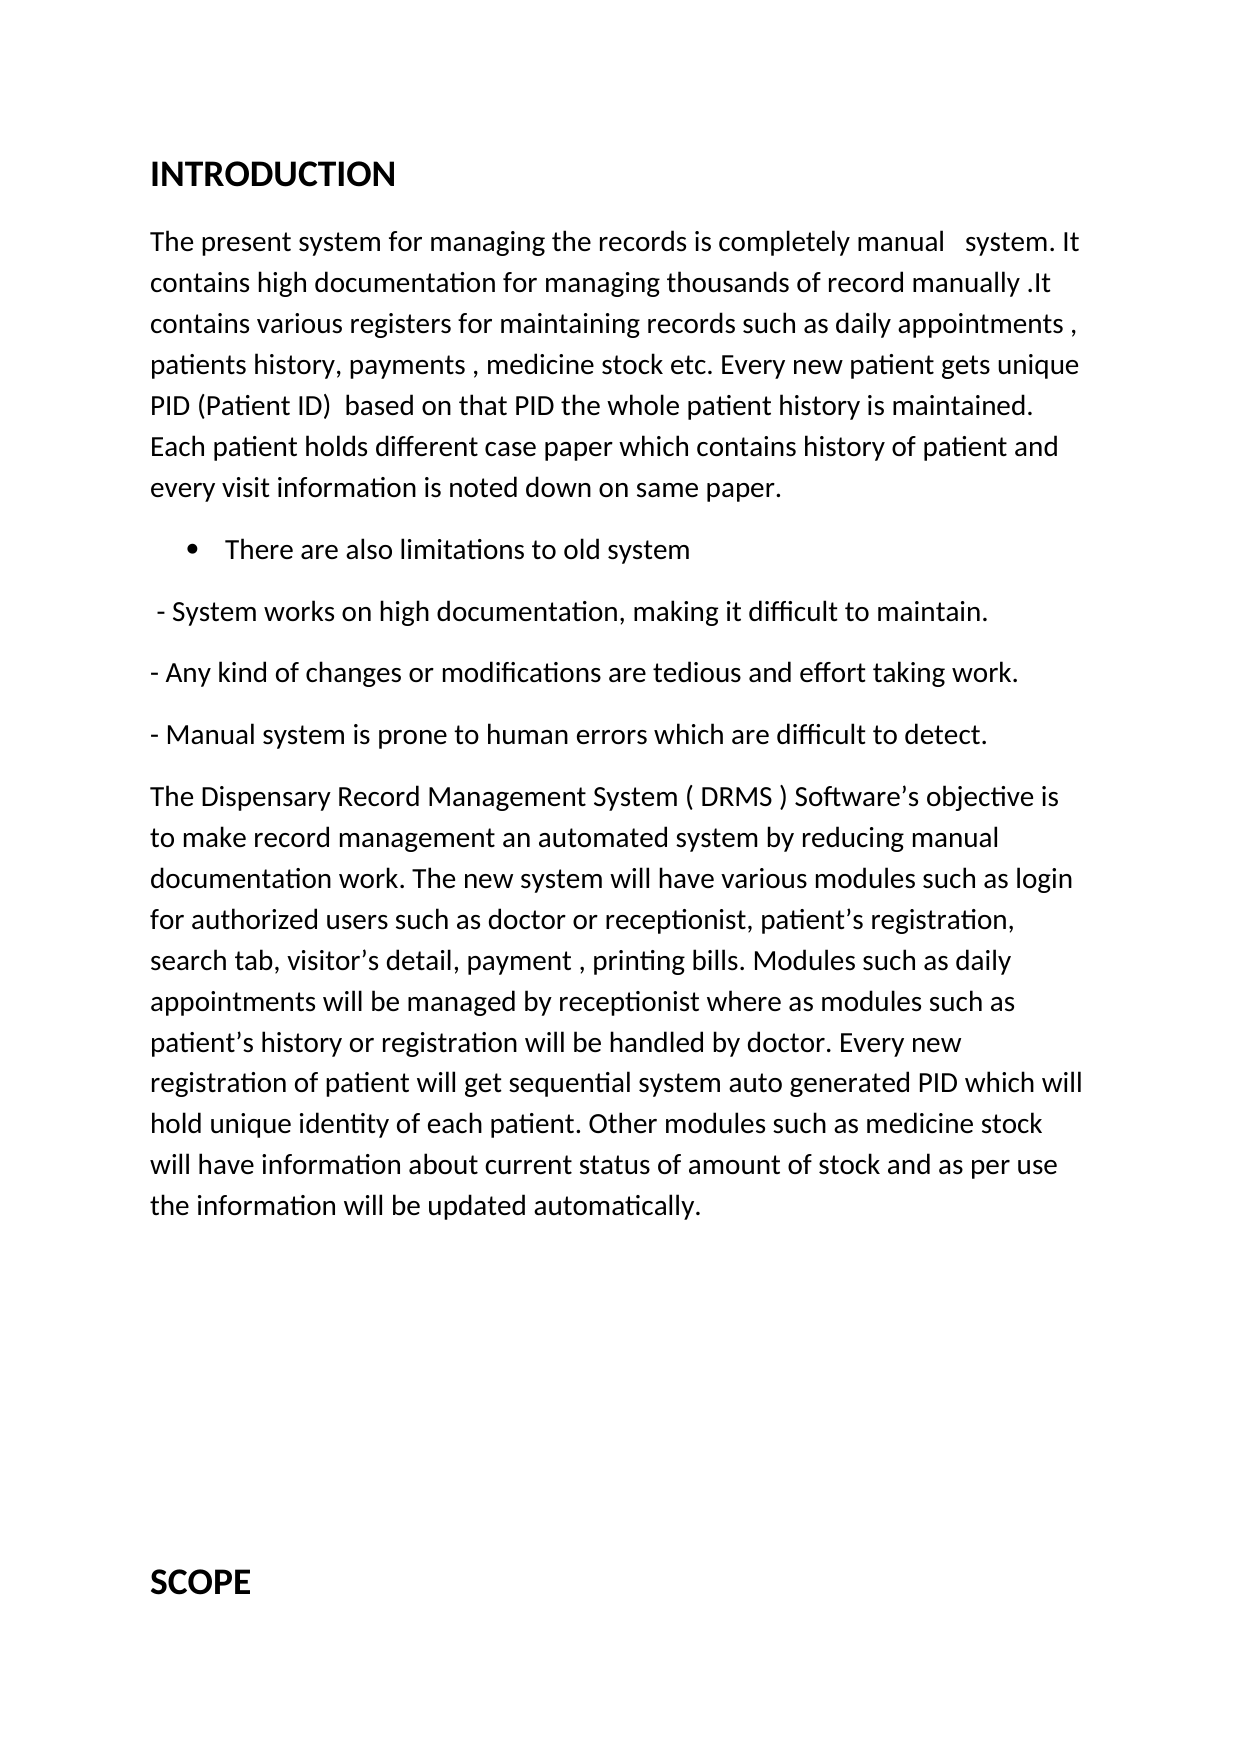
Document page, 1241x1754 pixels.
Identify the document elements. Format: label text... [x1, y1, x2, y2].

list There are also limitations to old system [187, 531, 1090, 567]
text The Dispensary Record Management System ( DRMS ) Software’s objective is to make record management an automated system by reducing manual documentation work. The new system will have various modules such as login for authorized users such as doctor or receptionist, patient’s registration, search tab, visitor’s detail, payment , printing bills. Modules such as daily appointments will be managed by receptionist where as modules such as patient’s history or registration will be handled by doctor. Every new registration of patient will get sequential system auto generated PID which will hold unique identity of each patient. Other modules such as medicine stock will have information about current status of amount of stock and as per use the information will be updated automatically. [150, 778, 1090, 1223]
text - Manual system is prone to human errors which are difficult to detect. [150, 716, 1090, 752]
text SCOPE [150, 1558, 1090, 1604]
text The present system for managing the records is completely manual system. It contains high documentation for managing thousands of record manually .It contains various registers for maintaining records such as daily appointments , patients history, payments , medicine stock etc. Every new patient gets unique PID (Patient ID) based on that PID the whole patient history is maintained. Each patient holds different case paper which contains history of patient and every visit information is noted down on same paper. [150, 223, 1090, 505]
text - System works on high documentation, making it difficult to maintain. [150, 593, 1090, 628]
text INTRODUCTION [150, 150, 1090, 196]
text - Any kind of changes or modifications are tedious and effort taking work. [150, 654, 1090, 690]
